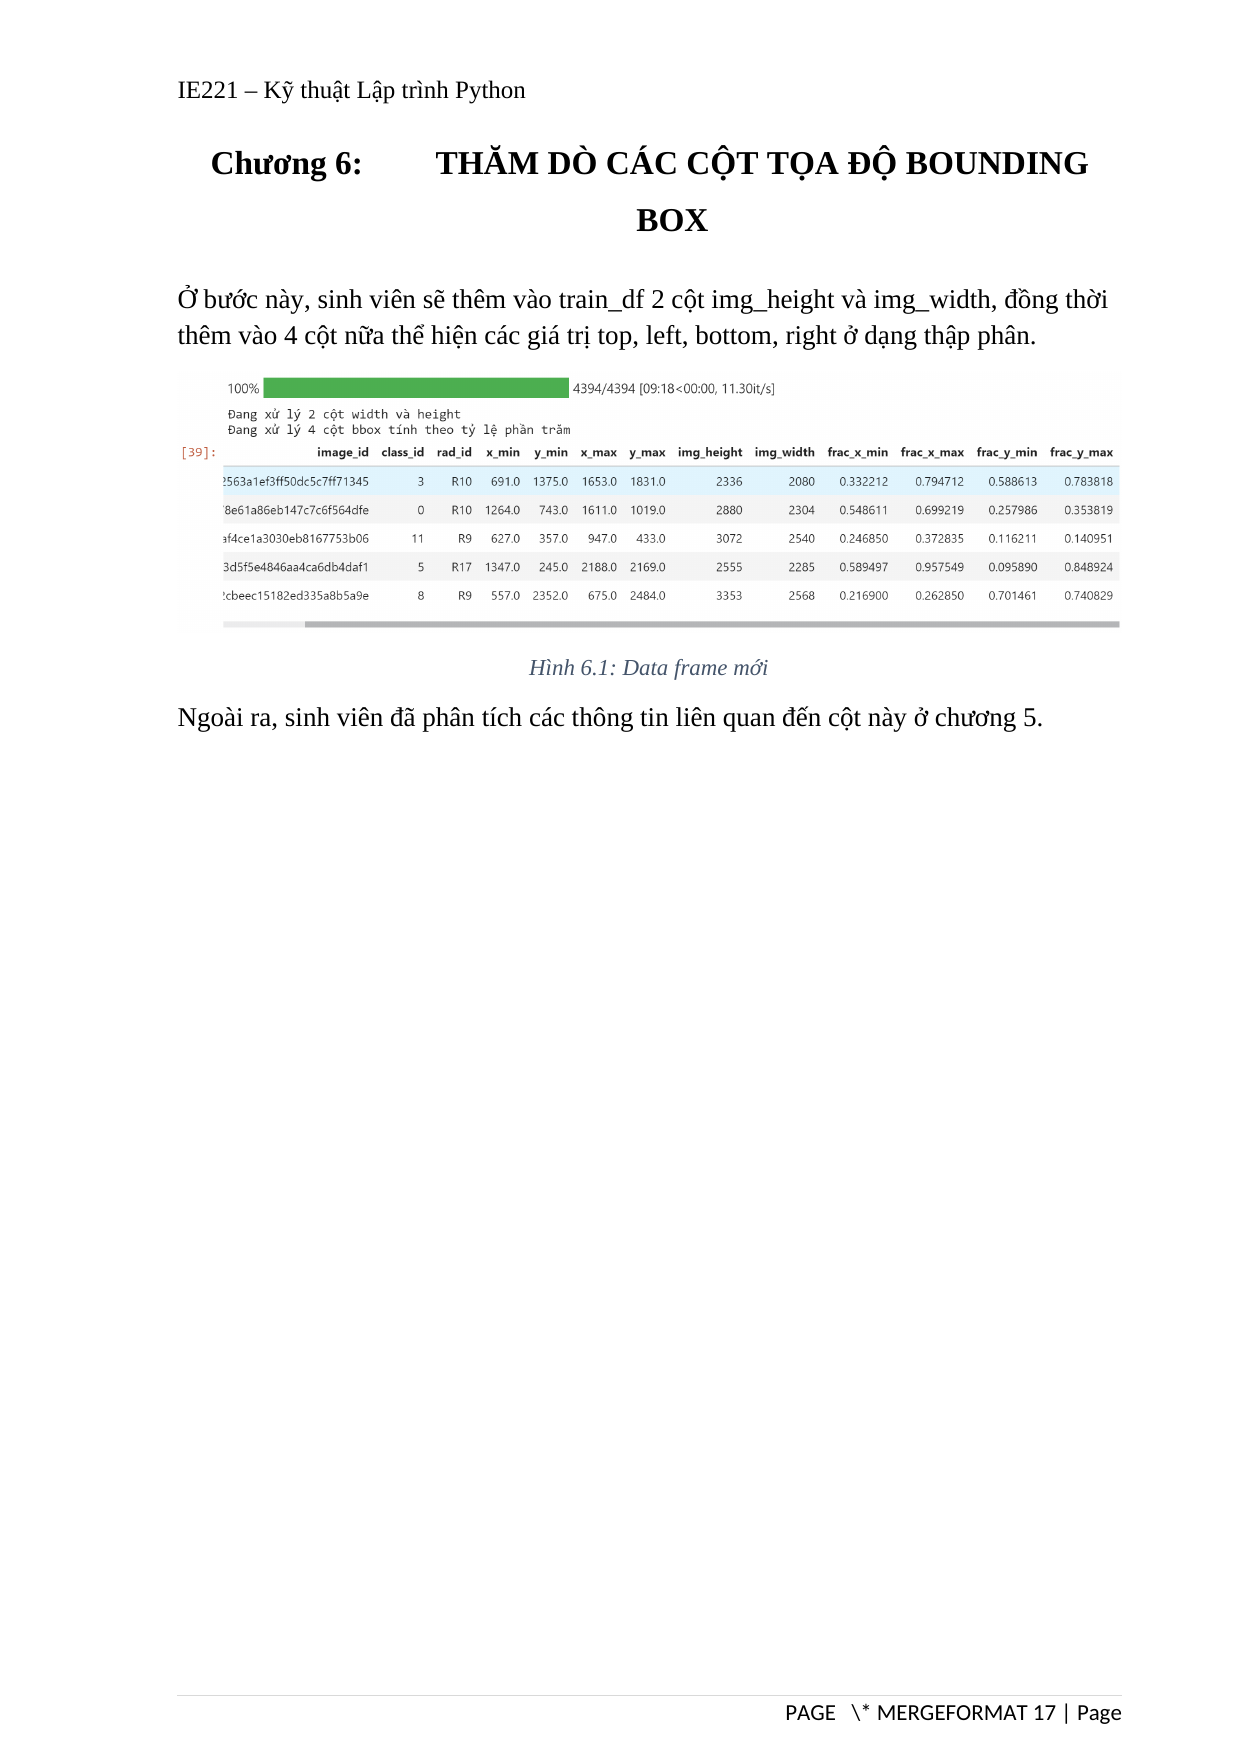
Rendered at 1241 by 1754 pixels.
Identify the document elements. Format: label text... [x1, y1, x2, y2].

picture [177, 371, 1123, 633]
text Hình 6.1: Data frame mới [177, 654, 1122, 680]
text Ngoài ra, sinh viên đã phân tích các thông tin liên quan đến cột này ở chương 5. [177, 701, 1122, 732]
subtitle THĂM DÒ CÁC CỘT TỌA ĐỘ BOUNDING BOX [177, 143, 1122, 239]
text Ở bước này, sinh viên sẽ thêm vào train_df 2 cột img_height và img_width, đồng thời thêm vào 4 cột nữa thể hiện các giá trị top, left, bottom, right ở dạng thập phân. [177, 283, 1122, 350]
